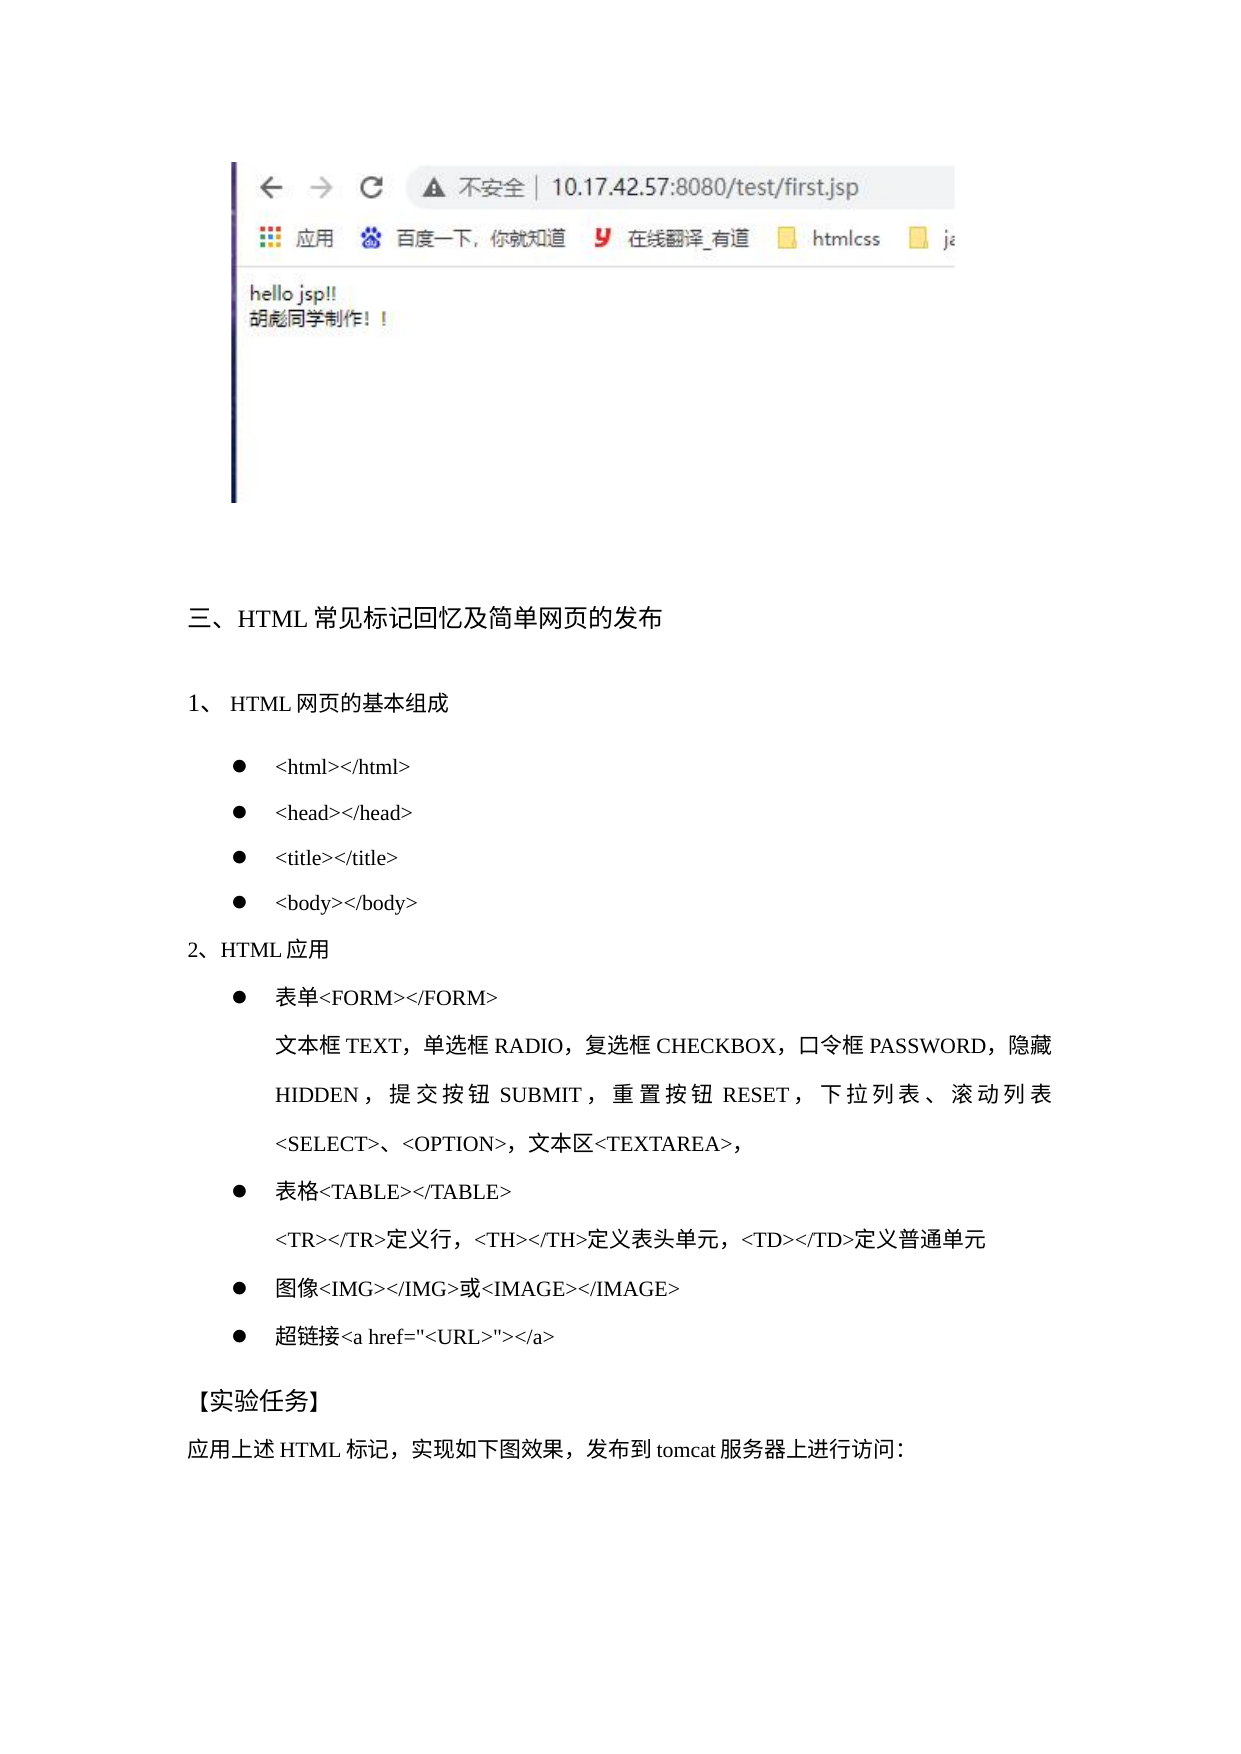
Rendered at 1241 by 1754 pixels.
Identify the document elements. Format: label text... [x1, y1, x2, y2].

picture [231, 162, 955, 503]
list <head></head> [231, 796, 1053, 828]
text 1、 HTML网页的基本组成 [187, 668, 1053, 733]
text 应用上述HTML标记，实现如下图效果，发布到tomcat服务器上进行访问： [187, 1432, 1053, 1464]
text <TR></TR>定义行，<TH></TH>定义表头单元，<TD></TD>定义普通单元 [275, 1222, 1053, 1254]
text 【实验任务】 [187, 1367, 1053, 1432]
list <body></body> [231, 886, 1053, 918]
list 图像<IMG></IMG>或<IMAGE></IMAGE> [231, 1270, 1053, 1303]
list 表格<TABLE></TABLE> [231, 1174, 1053, 1206]
text 三、HTML常见标记回忆及简单网页的发布 [187, 584, 1053, 649]
list <title></title> [231, 841, 1053, 873]
list 超链接<a href="<URL>"></a> [231, 1319, 1053, 1351]
text 文本框TEXT，单选框RADIO，复选框CHECKBOX，口令框PASSWORD，隐藏HIDDEN，提交按钮SUBMIT，重置按钮RESET，下拉列表、滚动列表<SELECT>、<OPTION>，文本区<TEXTAREA>， [275, 1028, 1053, 1158]
list 表单<FORM></FORM> [231, 979, 1053, 1012]
list <html></html> [231, 751, 1053, 783]
text 2、HTML应用 [187, 931, 1053, 964]
